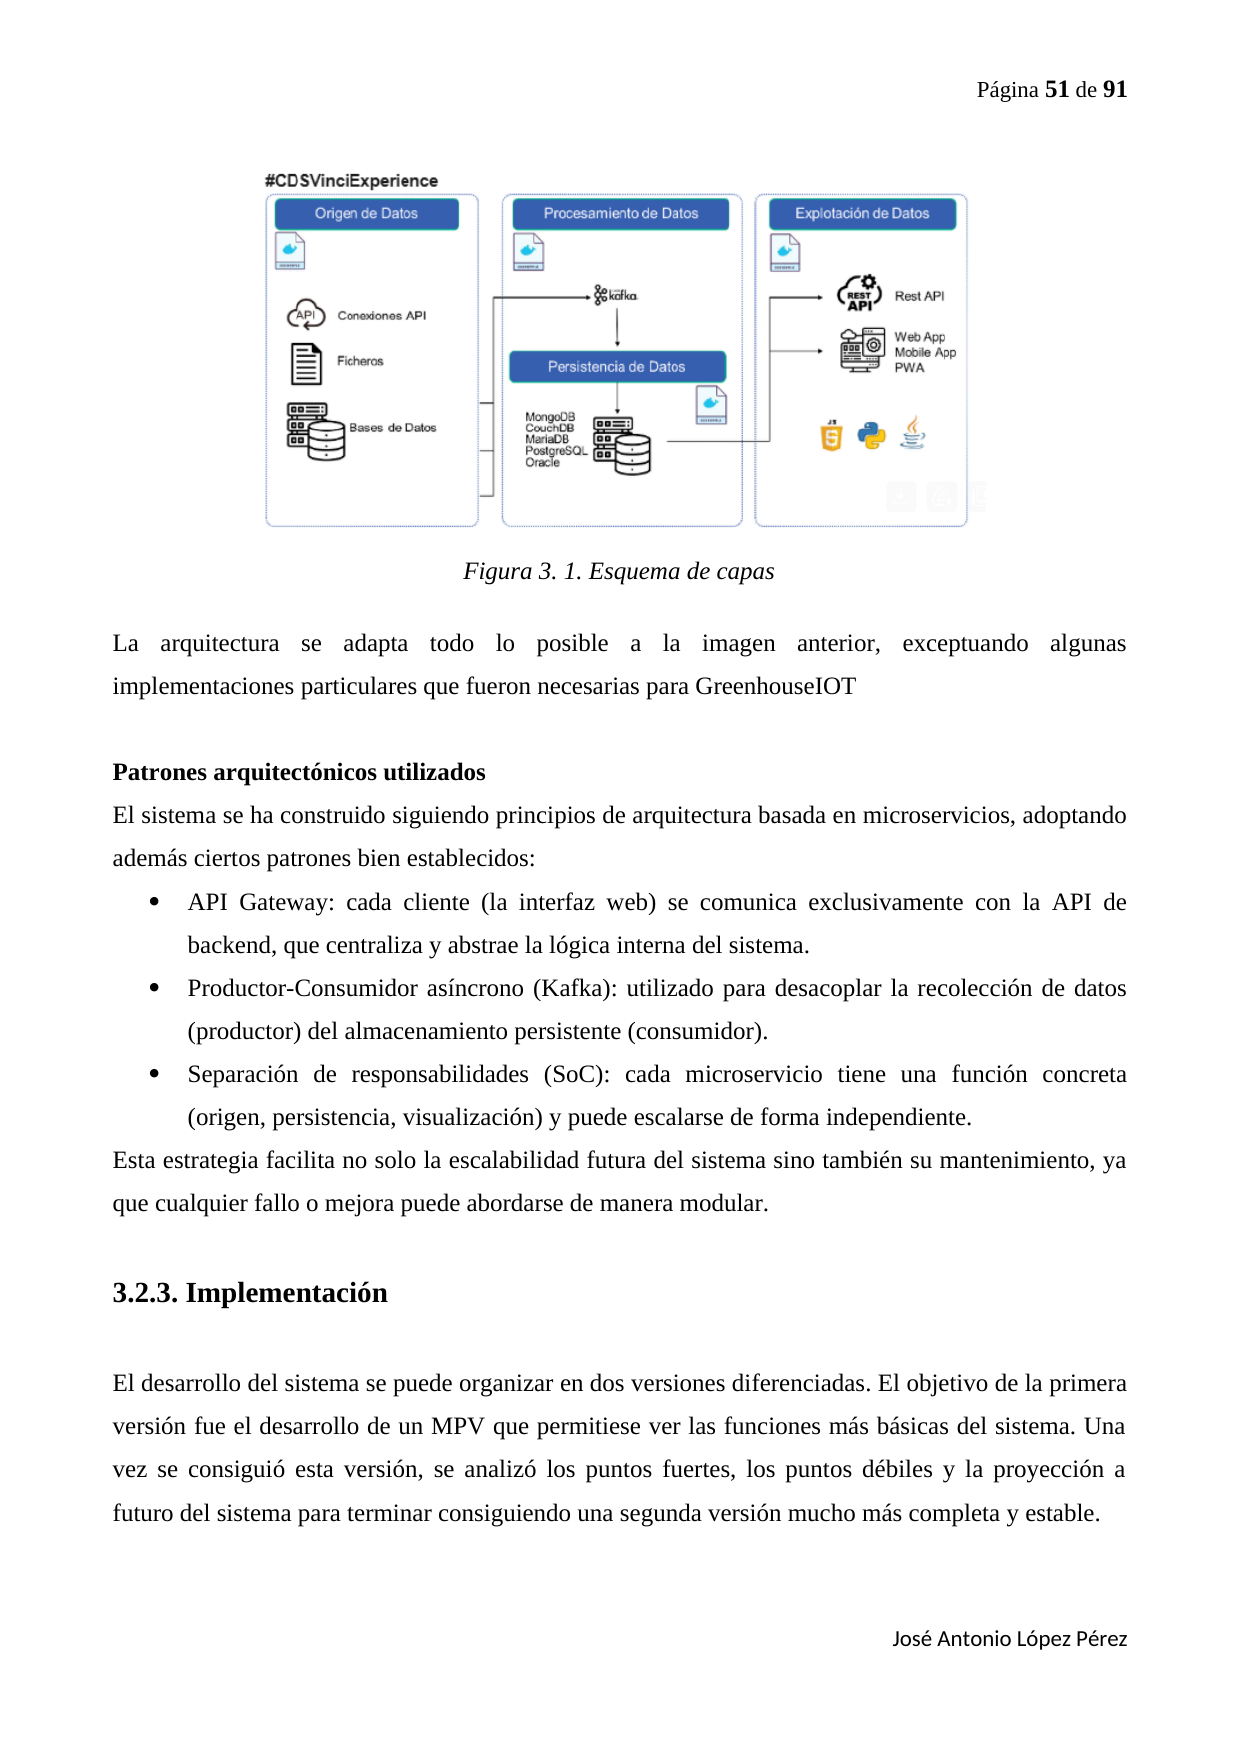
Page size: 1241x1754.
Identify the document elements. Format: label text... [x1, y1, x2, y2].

text 3.2.3. Implementación [112, 1275, 1128, 1308]
text La arquitectura se adapta todo lo posible a la imagen anterior, exceptuando algunas implementaciones particulares que fueron necesarias para GreenhouseIOT [112, 628, 1128, 700]
text El sistema se ha construido siguiendo principios de arquitectura basada en microservicios, adoptando además ciertos patrones bien establecidos: [112, 800, 1128, 872]
text Esta estrategia facilita no solo la escalabilidad futura del sistema sino también su mantenimiento, ya que cualquier fallo o mejora puede abordarse de manera modular. [112, 1145, 1128, 1217]
list Separación de responsabilidades (SoC): cada microservicio tiene una función concreta (origen, persistencia, visualización) y puede escalarse de forma independiente. [150, 1059, 1128, 1131]
text El desarrollo del sistema se puede organizar en dos versiones diferenciadas. El objetivo de la primera versión fue el desarrollo de un MPV que permitiese ver las funciones más básicas del sistema. Una vez se consiguió esta versión, se analizó los puntos fuertes, los puntos débiles y la proyección a futuro del sistema para terminar consiguiendo una segunda versión mucho más completa y estable. [112, 1368, 1128, 1526]
text Figura 3. . Esquema de capas [112, 556, 1128, 585]
list Productor-Consumidor asíncrono (Kafka): utilizado para desacoplar la recolección de datos (productor) del almacenamiento persistente (consumidor). [150, 973, 1128, 1045]
list API Gateway: cada cliente (la interfaz web) se comunica exclusivamente con la API de backend, que centraliza y abstrae la lógica interna del sistema. [150, 887, 1128, 958]
picture [243, 150, 998, 542]
text Patrones arquitectónicos utilizados [112, 757, 1128, 786]
